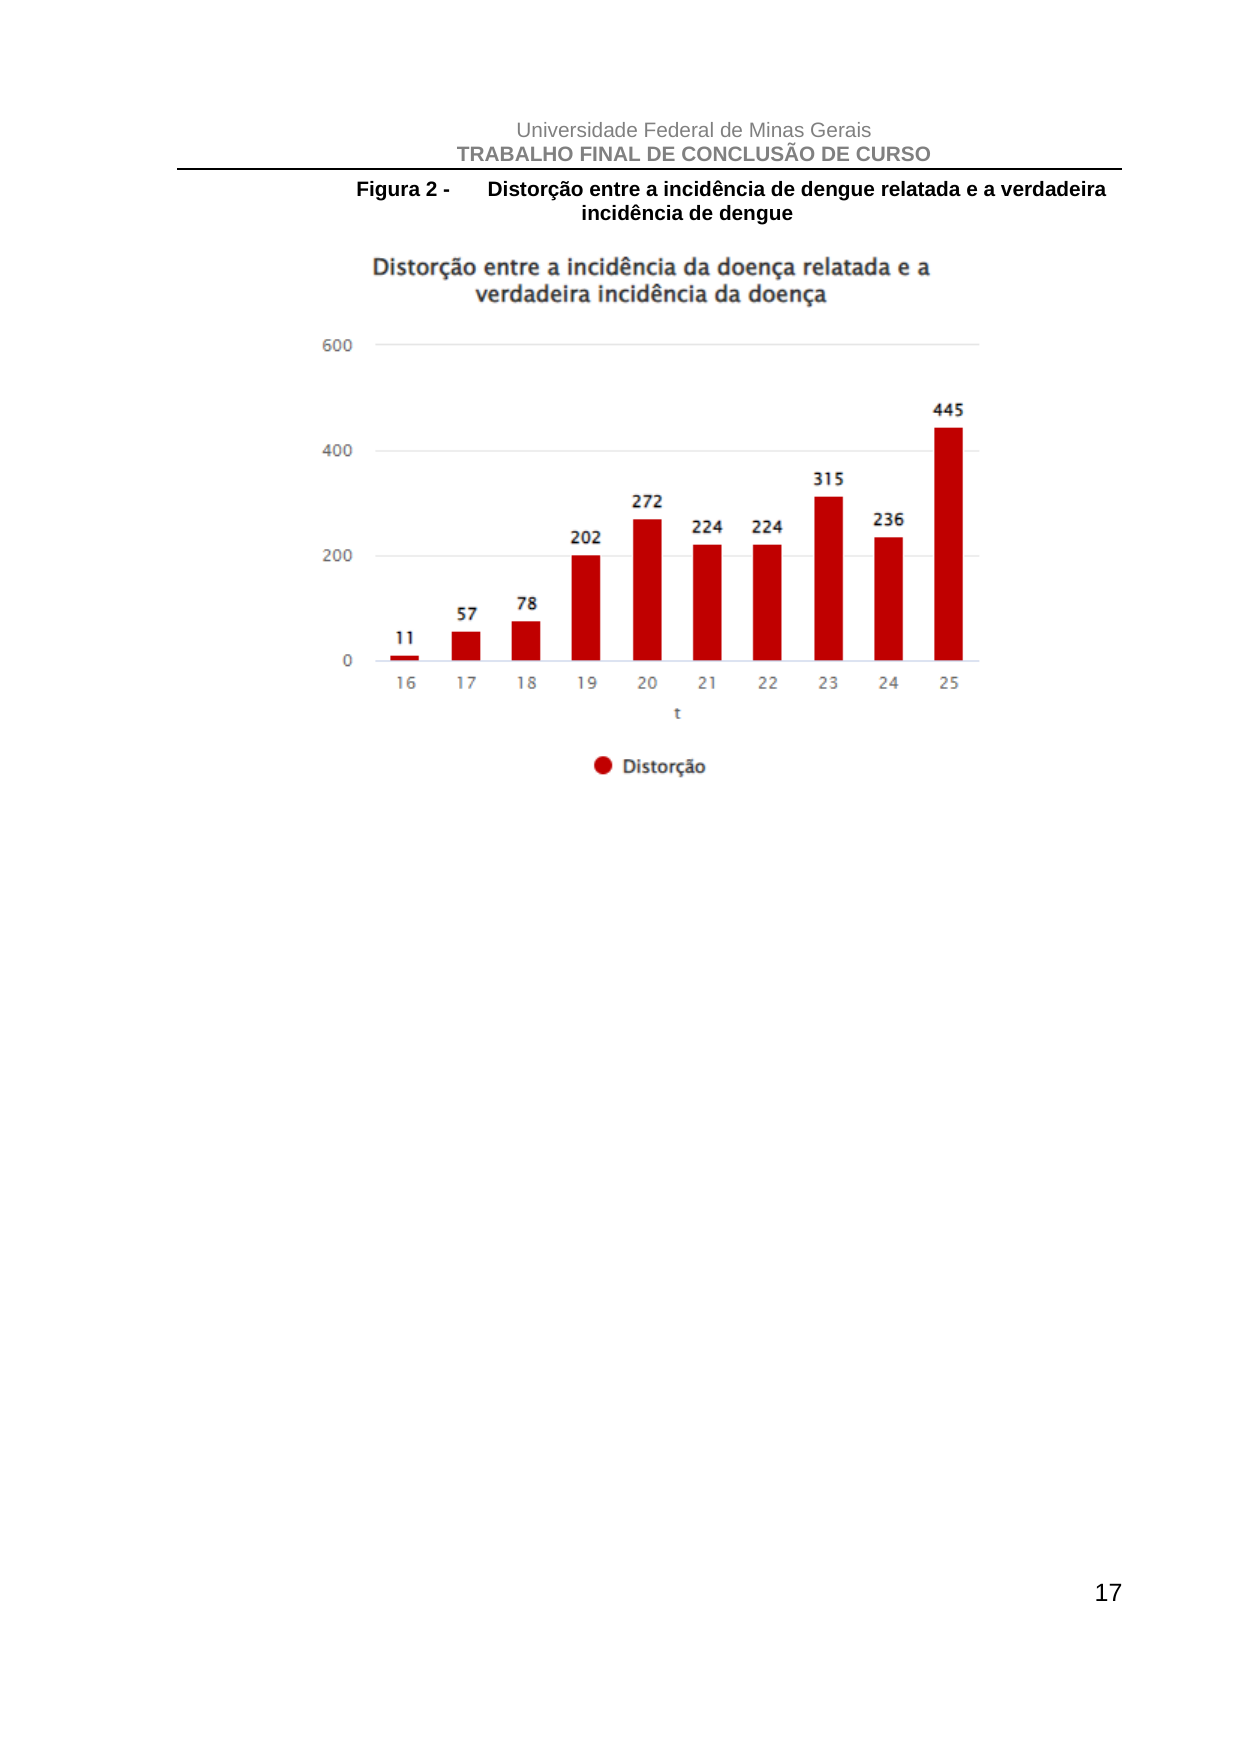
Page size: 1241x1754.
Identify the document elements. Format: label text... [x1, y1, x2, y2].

picture [314, 250, 985, 782]
subtitle Distorção entre a incidência de dengue relatada e a verdadeira incidência de dengue [252, 177, 1122, 225]
